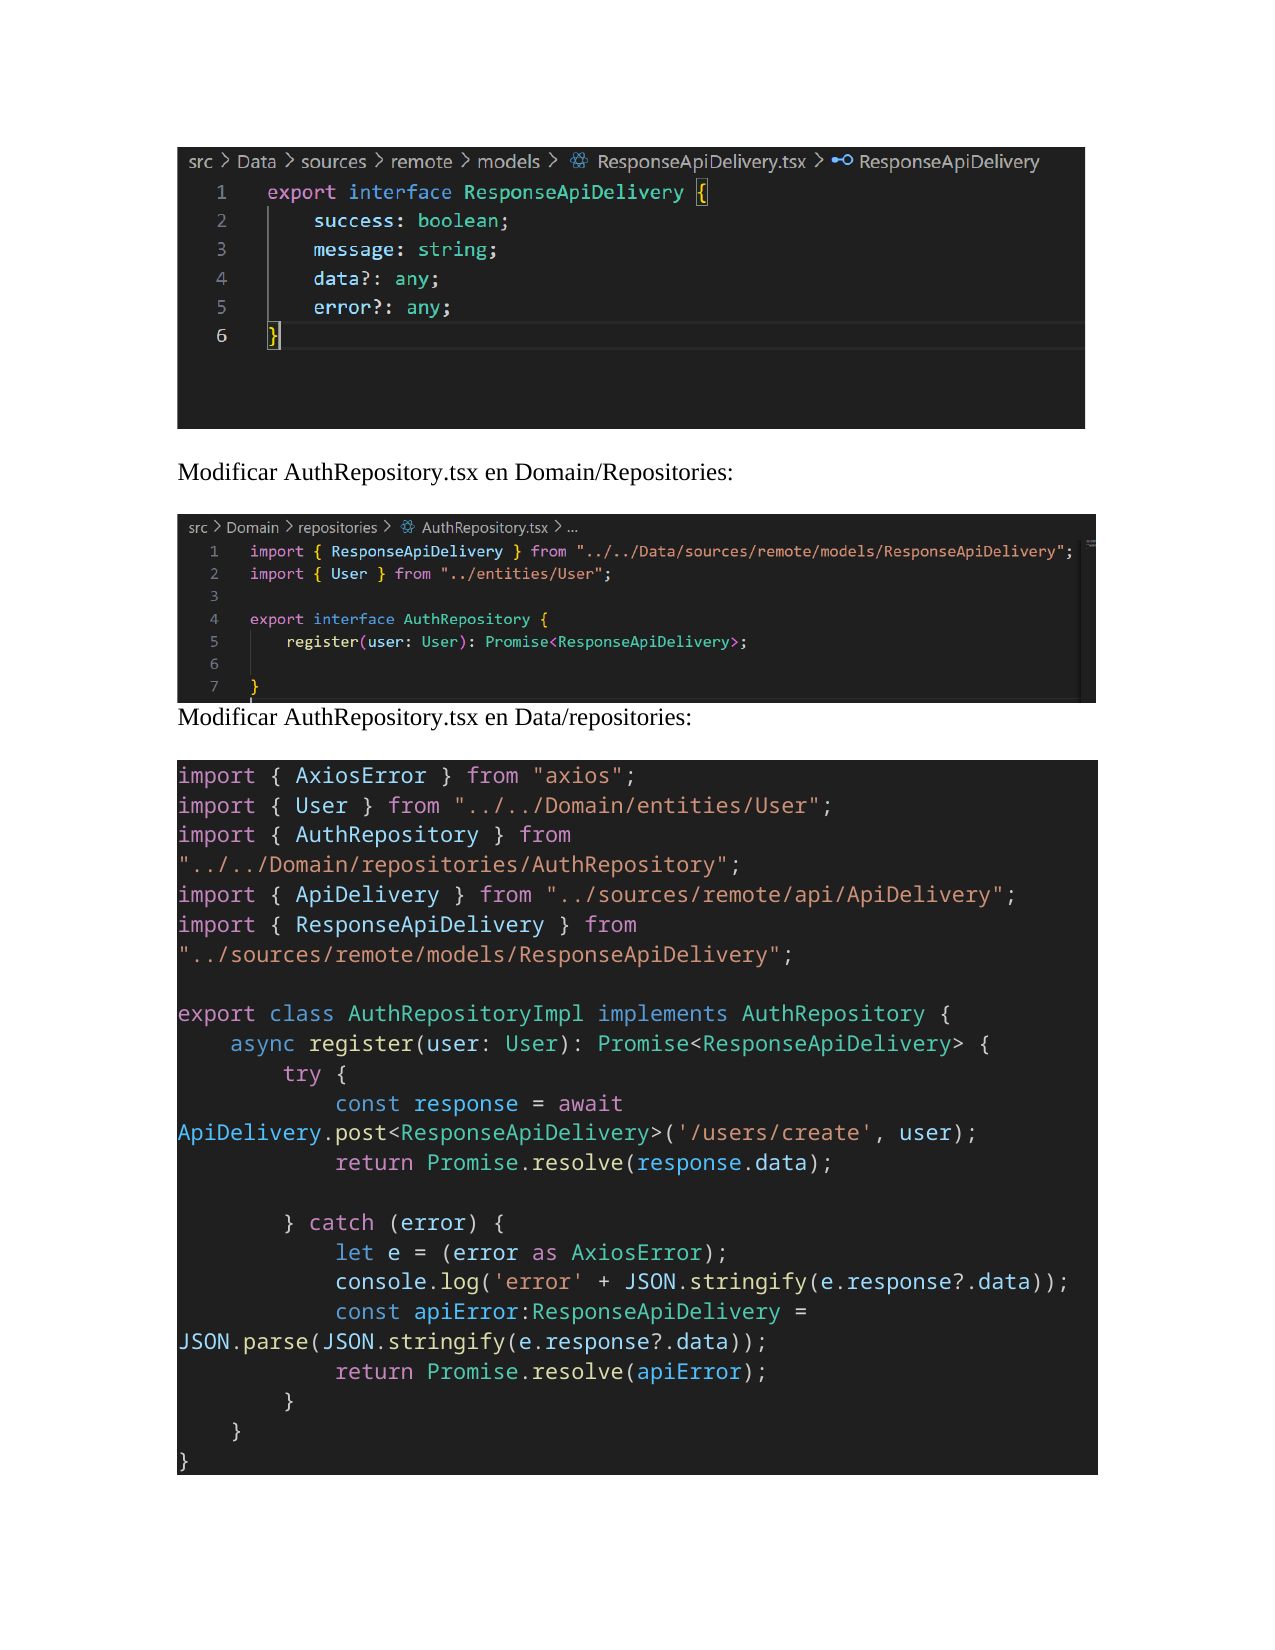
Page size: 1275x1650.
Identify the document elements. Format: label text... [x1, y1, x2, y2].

text const response = await ApiDelivery.post<ResponseApiDelivery>('/users/create', user); [177, 1087, 1098, 1147]
text } [177, 1385, 1098, 1415]
text try { [177, 1058, 1098, 1087]
text return Promise.resolve(response.data); [177, 1147, 1098, 1177]
text import { ApiDelivery } from "../sources/remote/api/ApiDelivery"; [177, 879, 1098, 909]
picture [177, 514, 1096, 703]
text } catch (error) { [177, 1207, 1098, 1236]
text let e = (error as AxiosError); [177, 1236, 1098, 1266]
text return Promise.resolve(apiError); [177, 1356, 1098, 1385]
text export class AuthRepositoryImpl implements AuthRepository { [177, 998, 1098, 1028]
text } [177, 1445, 1098, 1475]
text const apiError:ResponseApiDelivery = JSON.parse(JSON.stringify(e.response?.data)); [177, 1296, 1098, 1356]
text Modificar AuthRepository.tsx en Data/repositories: [177, 702, 1098, 731]
text import { User } from "../../Domain/entities/User"; [177, 789, 1098, 819]
text } [177, 1415, 1098, 1445]
text Modificar AuthRepository.tsx en Domain/Repositories: [177, 457, 1098, 486]
text import { AxiosError } from "axios"; [177, 760, 1098, 789]
text console.log('error' + JSON.stringify(e.response?.data)); [177, 1266, 1098, 1296]
picture [177, 147, 1086, 429]
text import { AuthRepository } from "../../Domain/repositories/AuthRepository"; [177, 819, 1098, 879]
text async register(user: User): Promise<ResponseApiDelivery> { [177, 1028, 1098, 1058]
text import { ResponseApiDelivery } from "../sources/remote/models/ResponseApiDelivery"; [177, 909, 1098, 968]
